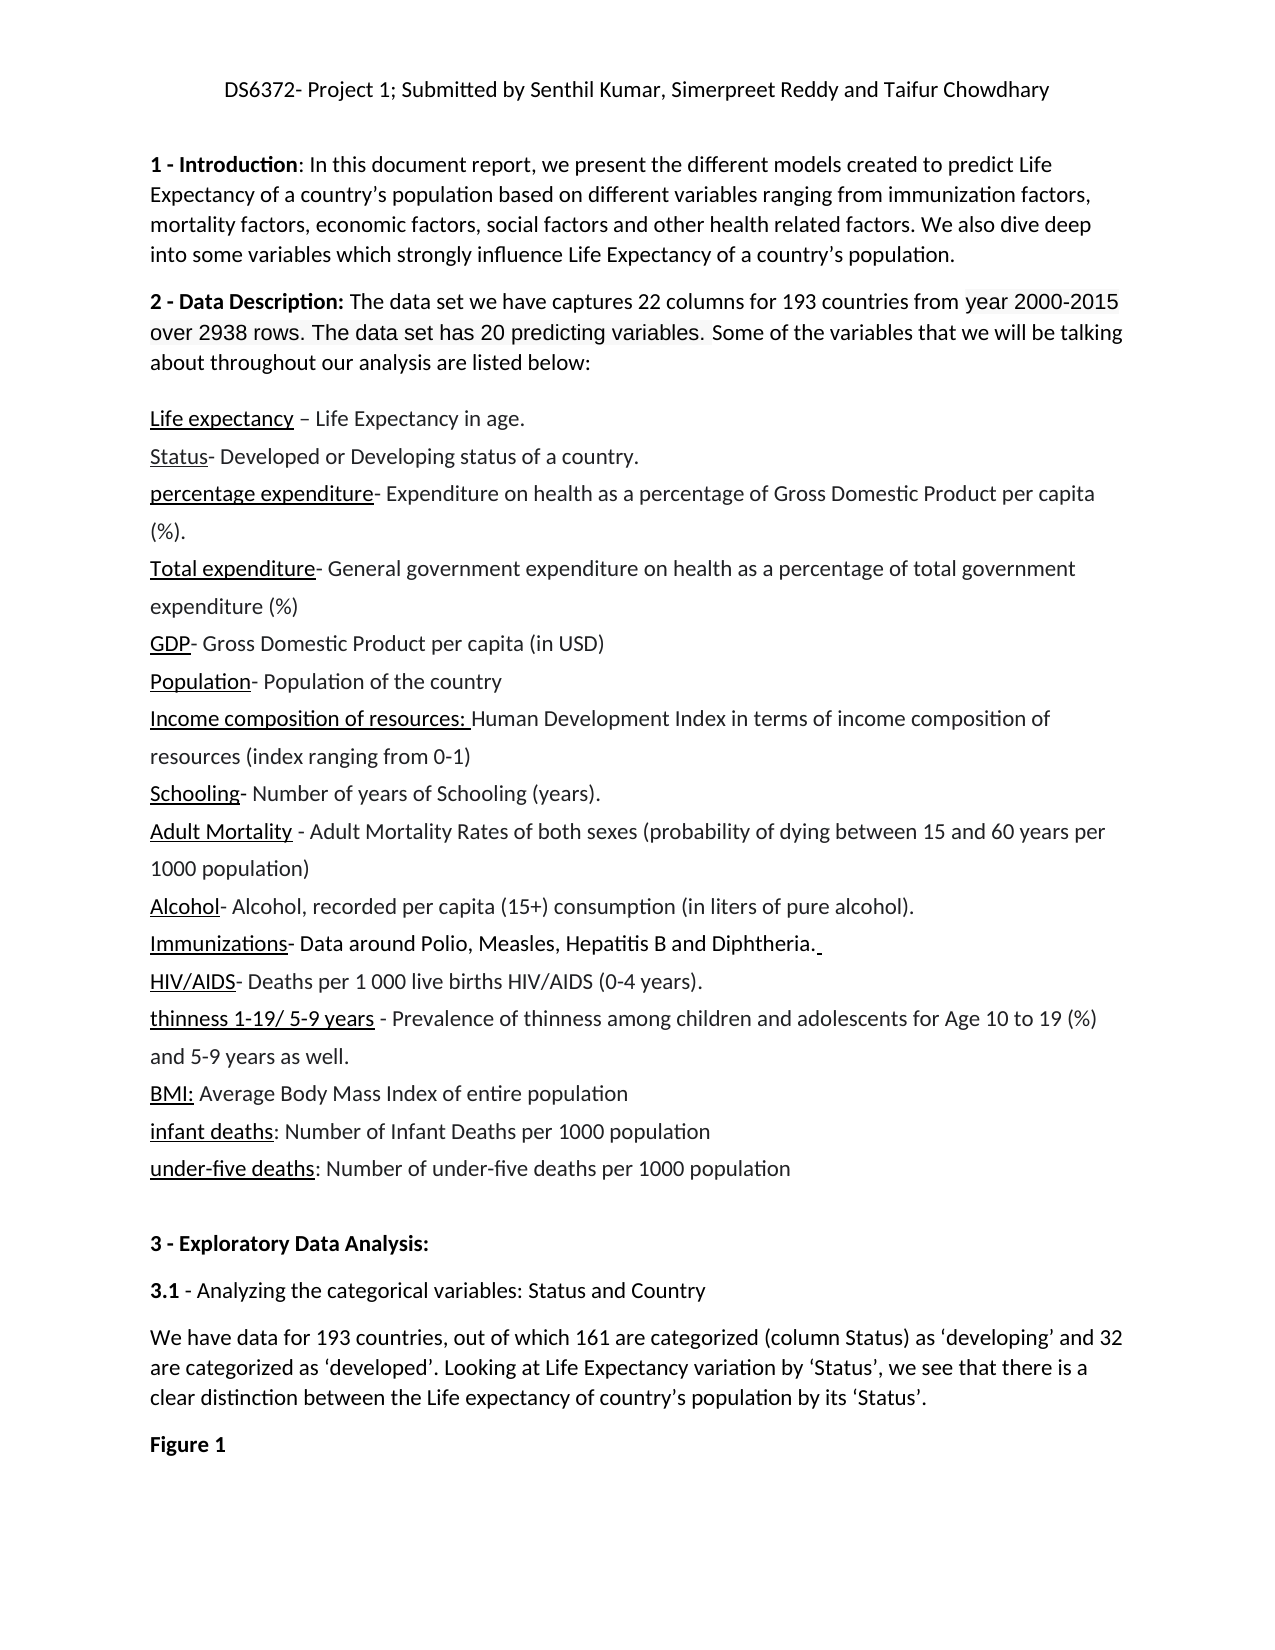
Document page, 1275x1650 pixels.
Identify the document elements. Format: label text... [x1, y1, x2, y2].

text 1 - Introduction: In this document report, we present the different models created to predict Life Expectancy of a country’s population based on different variables ranging from immunization factors, mortality factors, economic factors, social factors and other health related factors. We also dive deep into some variables which strongly influence Life Expectancy of a country’s population. [150, 150, 1125, 269]
text Alcohol- Alcohol, recorded per capita (15+) consumption (in liters of pure alcohol). [150, 882, 1125, 920]
text thinness 1-19/ 5-9 years - Prevalence of thinness among children and adolescents for Age 10 to 19 (%) and 5-9 years as well. [150, 995, 1125, 1070]
text Immunizations- Data around Polio, Measles, Hepatitis B and Diphtheria. [150, 920, 1125, 957]
text We have data for 193 countries, out of which 161 are categorized (column Status) as ‘developing’ and 32 are categorized as ‘developed’. Looking at Life Expectancy variation by ‘Status’, we see that there is a clear distinction between the Life expectancy of country’s population by its ‘Status’. [150, 1323, 1125, 1411]
text under-five deaths: Number of under-five deaths per 1000 population [150, 1145, 1125, 1182]
text Population- Population of the country [150, 657, 1125, 695]
text Income composition of resources: Human Development Index in terms of income composition of resources (index ranging from 0-1) [150, 695, 1125, 770]
text 2 - Data Description: The data set we have captures 22 columns for 193 countries from year 2000-2015 over 2938 rows. The data set has 20 predicting variables. Some of the variables that we will be talking about throughout our analysis are listed below: [150, 287, 1125, 376]
text Life expectancy – Life Expectancy in age. [150, 395, 1125, 432]
text 3 - Exploratory Data Analysis: [150, 1229, 1125, 1257]
text BMI: Average Body Mass Index of entire population [150, 1070, 1125, 1107]
text Total expenditure- General government expenditure on health as a percentage of total government expenditure (%) [150, 545, 1125, 620]
text 3.1 - Analyzing the categorical variables: Status and Country [150, 1276, 1125, 1304]
text infant deaths: Number of Infant Deaths per 1000 population [150, 1107, 1125, 1145]
text Schooling- Number of years of Schooling (years). [150, 770, 1125, 807]
text Status- Developed or Developing status of a country. [150, 432, 1125, 470]
text Figure 1 [150, 1430, 1125, 1458]
text percentage expenditure- Expenditure on health as a percentage of Gross Domestic Product per capita (%). [150, 470, 1125, 545]
text Adult Mortality - Adult Mortality Rates of both sexes (probability of dying between 15 and 60 years per 1000 population) [150, 807, 1125, 882]
text GDP- Gross Domestic Product per capita (in USD) [150, 620, 1125, 657]
text HIV/AIDS- Deaths per 1 000 live births HIV/AIDS (0-4 years). [150, 957, 1125, 995]
